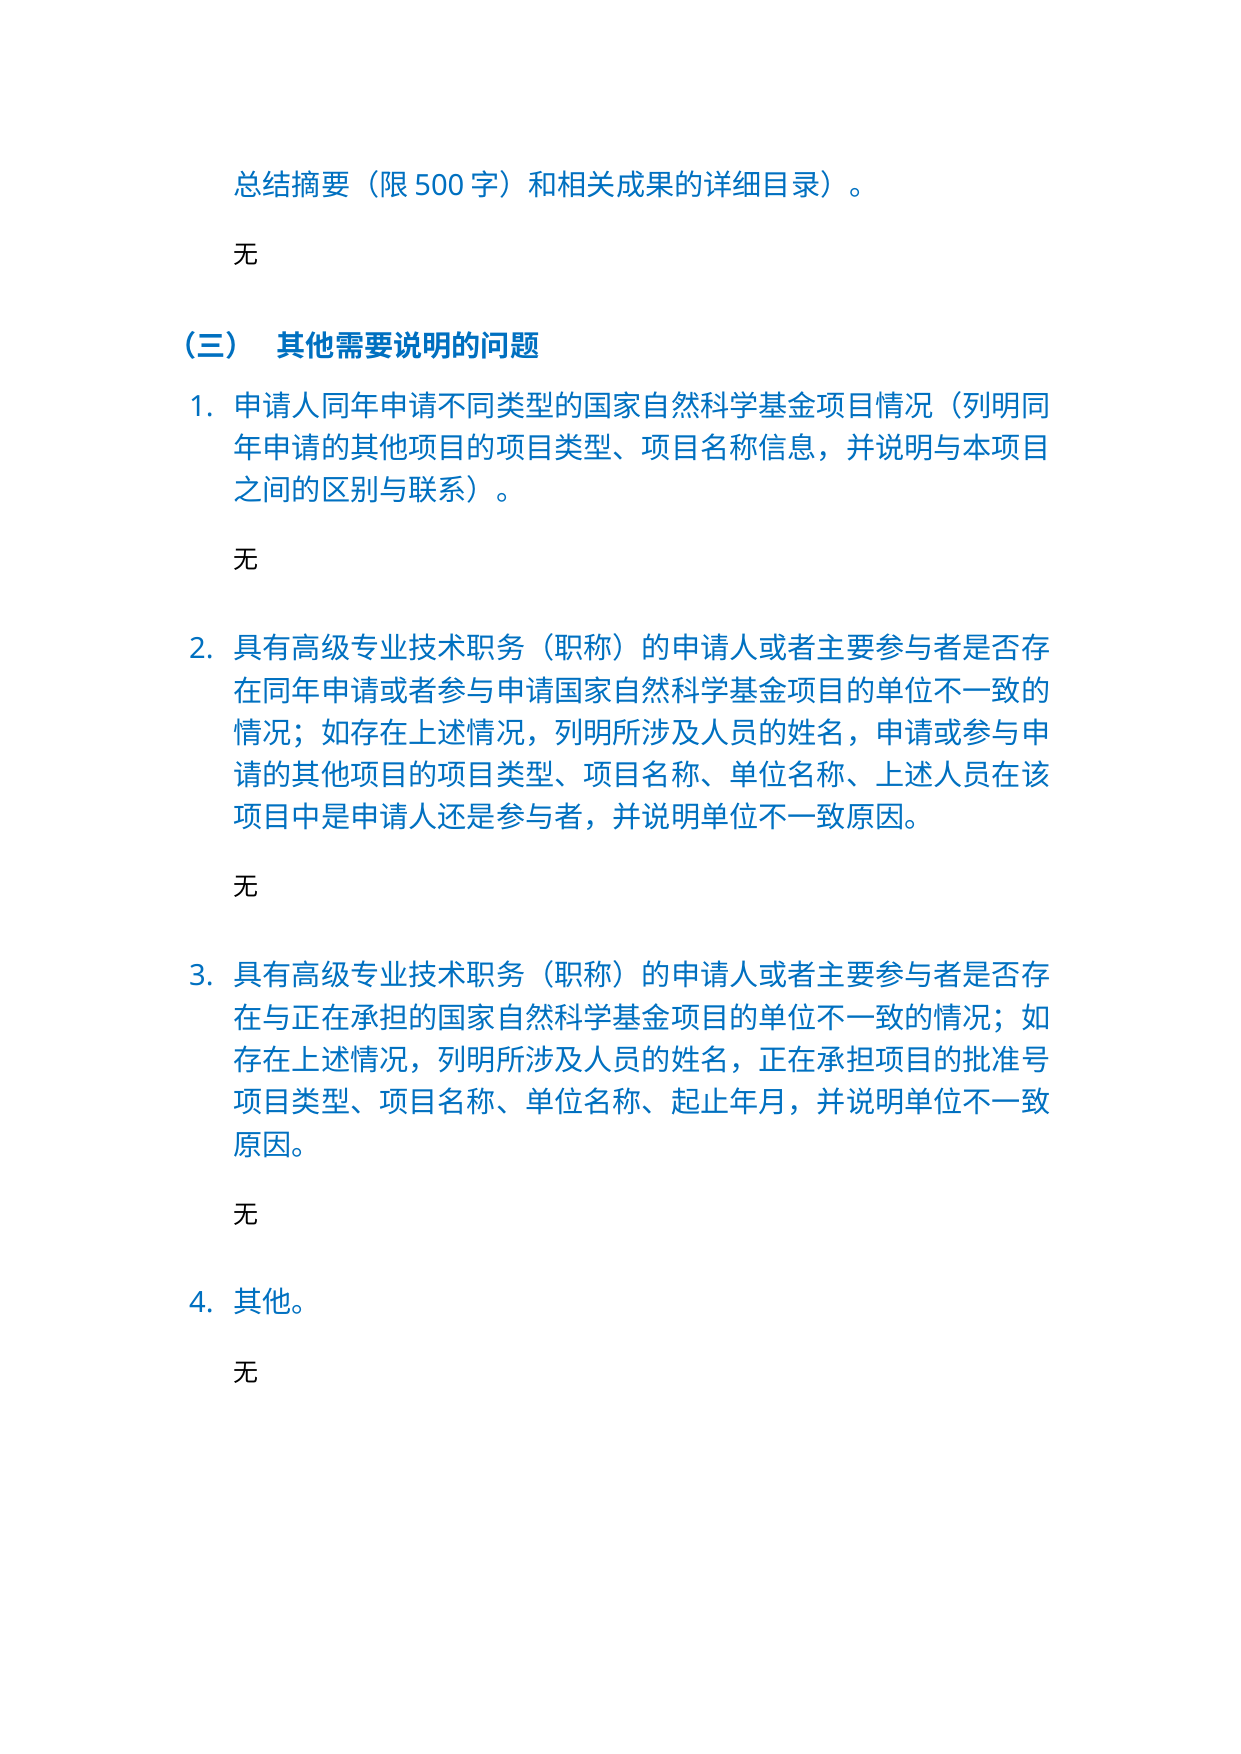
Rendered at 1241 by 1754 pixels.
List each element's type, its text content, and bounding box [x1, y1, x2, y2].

text 无 [189, 852, 1051, 917]
text 无 [189, 221, 1051, 286]
text 无 [189, 525, 1051, 590]
text 具有高级专业技术职务（职称）的申请人或者主要参与者是否存在同年申请或者参与申请国家自然科学基金项目的单位不一致的情况；如存在上述情况，列明所涉及人员的姓名，申请或参与申请的其他项目的项目类型、项目名称、单位名称、上述人员在该项目中是申请人还是参与者，并说明单位不一致原因。 [189, 625, 1051, 836]
text 无 [189, 1180, 1051, 1245]
text 具有高级专业技术职务（职称）的申请人或者主要参与者是否存在与正在承担的国家自然科学基金项目的单位不一致的情况；如存在上述情况，列明所涉及人员的姓名，正在承担项目的批准号、项目类型、项目名称、单位名称、起止年月，并说明单位不一致原因。 [189, 952, 1051, 1163]
text 无 [189, 1338, 1051, 1403]
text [189, 162, 1051, 204]
text 申请人同年申请不同类型的国家自然科学基金项目情况（列明同年申请的其他项目的项目类型、项目名称信息，并说明与本项目之间的区别与联系）。 [189, 382, 1051, 509]
text 其他需要说明的问题 [167, 320, 1051, 366]
text 其他。 [189, 1279, 1051, 1321]
